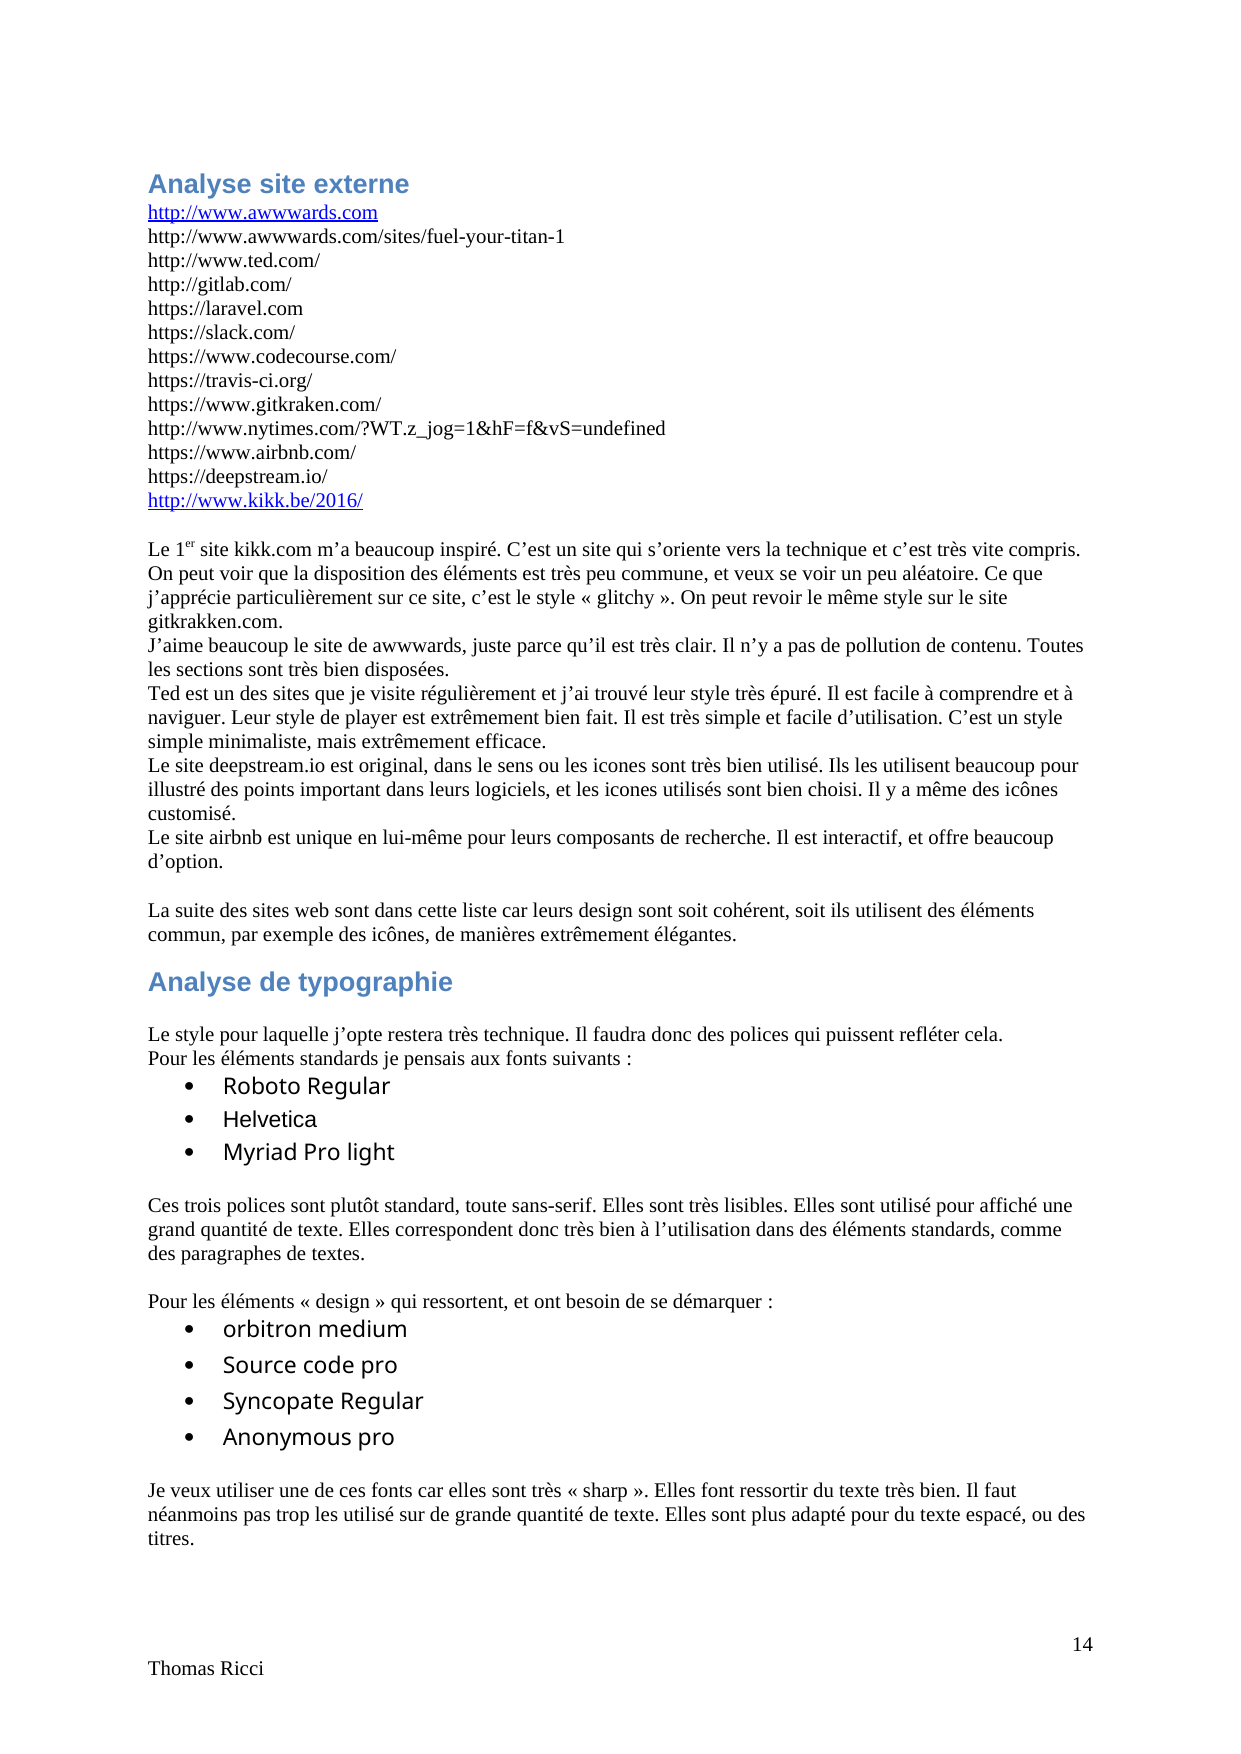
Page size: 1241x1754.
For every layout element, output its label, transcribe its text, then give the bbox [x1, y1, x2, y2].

text http://www.ted.com/ [148, 248, 1093, 272]
text La suite des sites web sont dans cette liste car leurs design sont soit cohérent, soit ils utilisent des éléments commun, par exemple des icônes, de manières extrêmement élégantes. [148, 897, 1093, 946]
list Roboto Regular [185, 1070, 1093, 1101]
text http://www.awwwards.com/sites/fuel-your-titan-1 [148, 224, 1093, 248]
text Ted est un des sites que je visite régulièrement et j’ai trouvé leur style très épuré. Il est facile à comprendre et à naviguer. Leur style de player est extrêmement bien fait. Il est très simple et facile d’utilisation. C’est un style simple minimaliste, mais extrêmement efficace. [148, 681, 1093, 753]
list orbitron medium [185, 1313, 1093, 1344]
text https://laravel.com [148, 296, 1093, 320]
text Pour les éléments « design » qui ressortent, et ont besoin de se démarquer : [148, 1289, 1093, 1313]
text http://www.nytimes.com/?WT.z_jog=1&hF=f&vS=undefined [148, 416, 1093, 440]
text https://travis-ci.org/ [148, 368, 1093, 392]
text Le site deepstream.io est original, dans le sens ou les icones sont très bien utilisé. Ils les utilisent beaucoup pour illustré des points important dans leurs logiciels, et les icones utilisés sont bien choisi. Il y a même des icônes customisé. [148, 753, 1093, 825]
subtitle Analyse de typographie [148, 966, 1093, 998]
text Ces trois polices sont plutôt standard, toute sans-serif. Elles sont très lisibles. Elles sont utilisé pour affiché une grand quantité de texte. Elles correspondent donc très bien à l’utilisation dans des éléments standards, comme des paragraphes de textes. [148, 1193, 1093, 1265]
list Anonymous pro [185, 1421, 1093, 1452]
text http://gitlab.com/ [148, 272, 1093, 296]
text Le site airbnb est unique en lui-même pour leurs composants de recherche. Il est interactif, et offre beaucoup d’option. [148, 825, 1093, 873]
text https://deepstream.io/ [148, 464, 1093, 488]
text Le style pour laquelle j’opte restera très technique. Il faudra donc des polices qui puissent refléter cela. [148, 1022, 1093, 1046]
list Helvetica [185, 1106, 1093, 1132]
text J’aime beaucoup le site de awwwards, juste parce qu’il est très clair. Il n’y a pas de pollution de contenu. Toutes les sections sont très bien disposées. [148, 633, 1093, 681]
text http://www.kikk.be/2016/ [148, 488, 1093, 512]
list Syncopate Regular [185, 1385, 1093, 1416]
text https://www.gitkraken.com/ [148, 392, 1093, 416]
list Myriad Pro light [185, 1136, 1093, 1167]
list Source code pro [185, 1349, 1093, 1380]
text https://slack.com/ [148, 320, 1093, 344]
text https://www.airbnb.com/ [148, 440, 1093, 464]
text Je veux utiliser une de ces fonts car elles sont très « sharp ». Elles font ressortir du texte très bien. Il faut néanmoins pas trop les utilisé sur de grande quantité de texte. Elles sont plus adapté pour du texte espacé, ou des titres. [148, 1478, 1093, 1550]
text http://www.awwwards.com [148, 200, 1093, 224]
text Le 1er site kikk.com m’a beaucoup inspiré. C’est un site qui s’oriente vers la technique et c’est très vite compris. On peut voir que la disposition des éléments est très peu commune, et veux se voir un peu aléatoire. Ce que j’apprécie particulièrement sur ce site, c’est le style « glitchy ». On peut revoir le même style sur le site gitkrakken.com. [148, 537, 1093, 633]
subtitle Analyse site externe [148, 168, 1093, 200]
text Pour les éléments standards je pensais aux fonts suivants : [148, 1046, 1093, 1070]
text https://www.codecourse.com/ [148, 344, 1093, 368]
